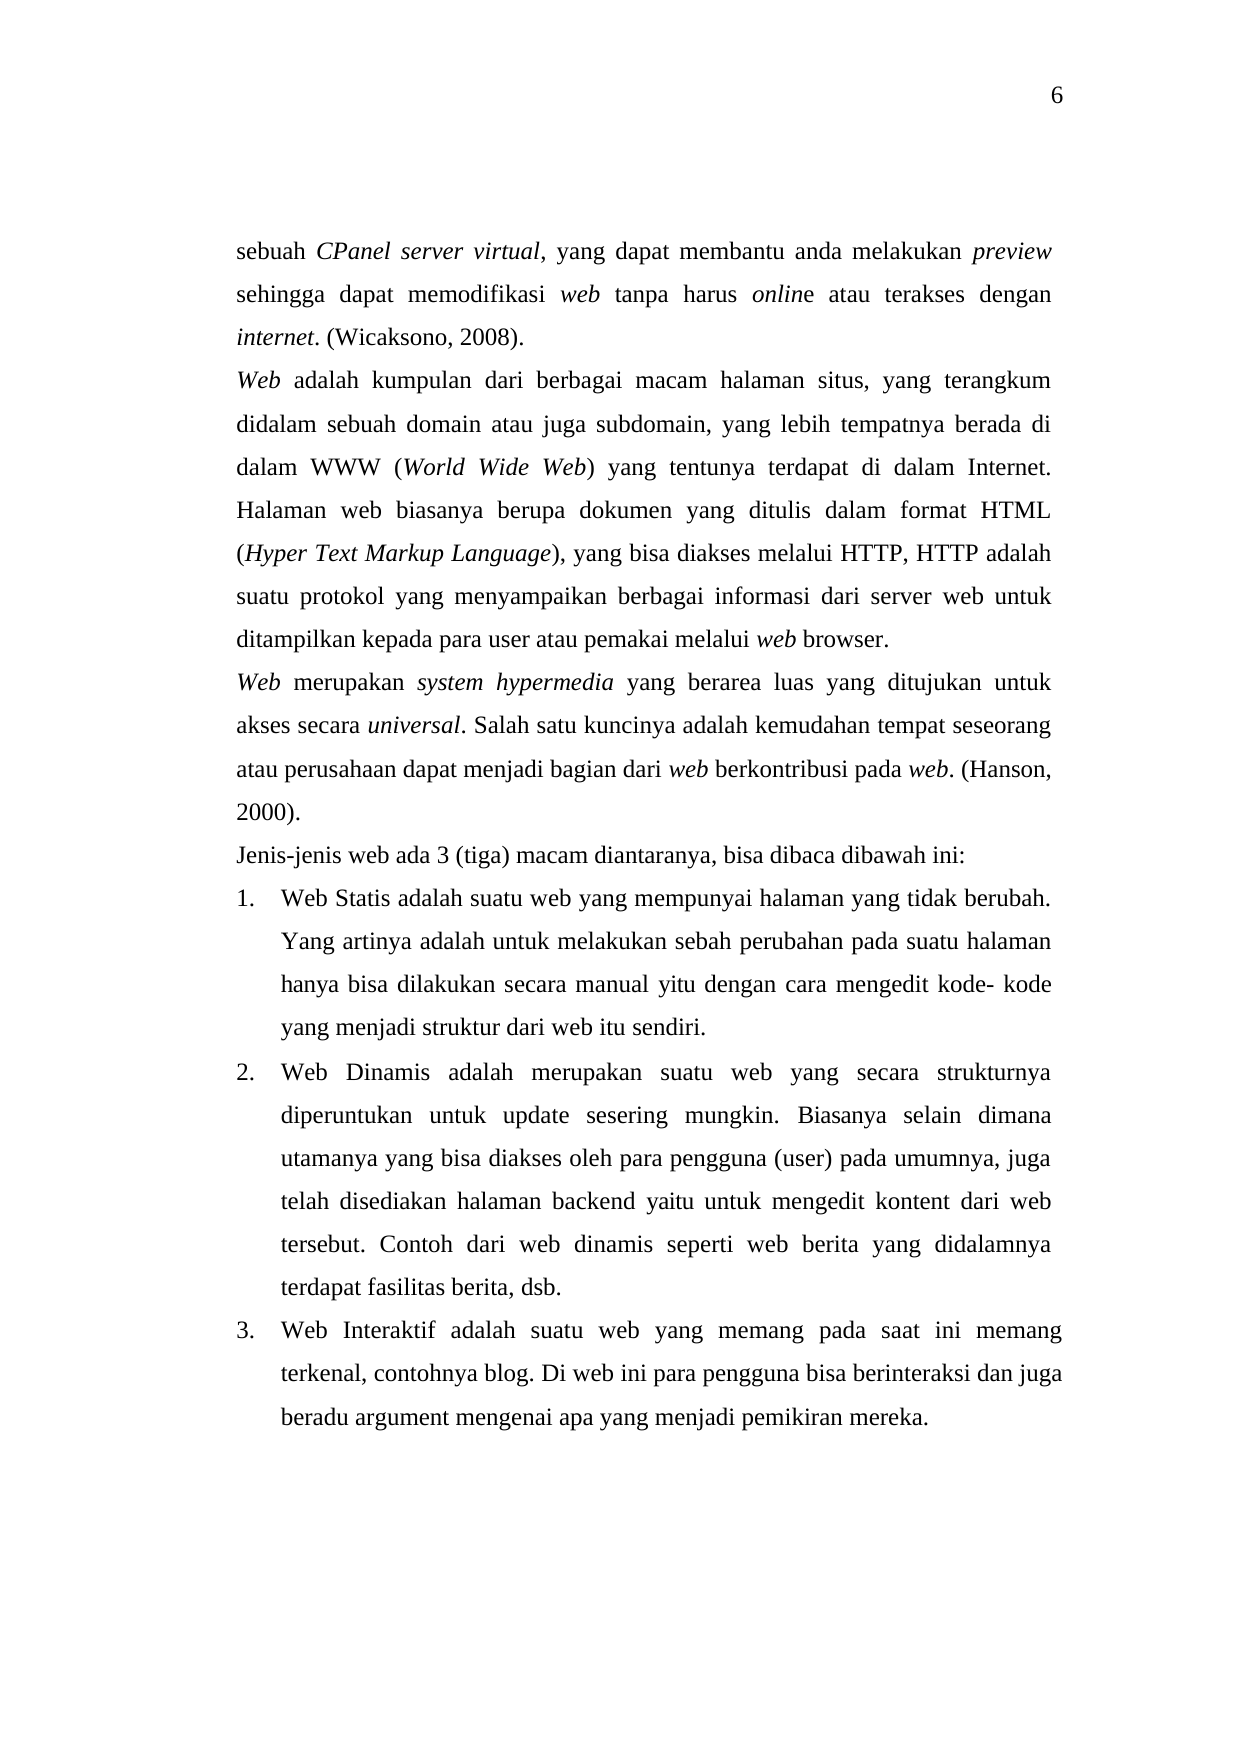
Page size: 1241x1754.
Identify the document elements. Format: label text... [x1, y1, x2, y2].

list Web Statis adalah suatu web yang mempunyai halaman yang tidak berubah. Yang artinya adalah untuk melakukan sebah perubahan pada suatu halaman hanya bisa dilakukan secara manual yitu dengan cara mengedit kode- kode yang menjadi struktur dari web itu sendiri. [236, 883, 1052, 1041]
text Jenis-jenis web ada 3 (tiga) macam diantaranya, bisa dibaca dibawah ini: [236, 840, 1063, 869]
text Web merupakan system hypermedia yang berarea luas yang ditujukan untuk akses secara universal. Salah satu kuncinya adalah kemudahan tempat seseorang atau perusahaan dapat menjadi bagian dari web berkontribusi pada web. (Hanson, 2000). [236, 667, 1052, 826]
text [236, 236, 1052, 351]
list Web Dinamis adalah merupakan suatu web yang secara strukturnya diperuntukan untuk update sesering mungkin. Biasanya selain dimana utamanya yang bisa diakses oleh para pengguna (user) pada umumnya, juga telah disediakan halaman backend yaitu untuk mengedit kontent dari web tersebut. Contoh dari web dinamis seperti web berita yang didalamnya terdapat fasilitas berita, dsb. [236, 1057, 1052, 1301]
text Web adalah kumpulan dari berbagai macam halaman situs, yang terangkum didalam sebuah domain atau juga subdomain, yang lebih tempatnya berada di dalam WWW (World Wide Web) yang tentunya terdapat di dalam Internet. Halaman web biasanya berupa dokumen yang ditulis dalam format HTML (Hyper Text Markup Language), yang bisa diakses melalui HTTP, HTTP adalah suatu protokol yang menyampaikan berbagai informasi dari server web untuk ditampilkan kepada para user atau pemakai melalui web browser. [236, 366, 1052, 653]
list Web Interaktif adalah suatu web yang memang pada saat ini memang terkenal, contohnya blog. Di web ini para pengguna bisa berinteraksi dan juga beradu argument mengenai apa yang menjadi pemikiran mereka. [236, 1315, 1063, 1430]
